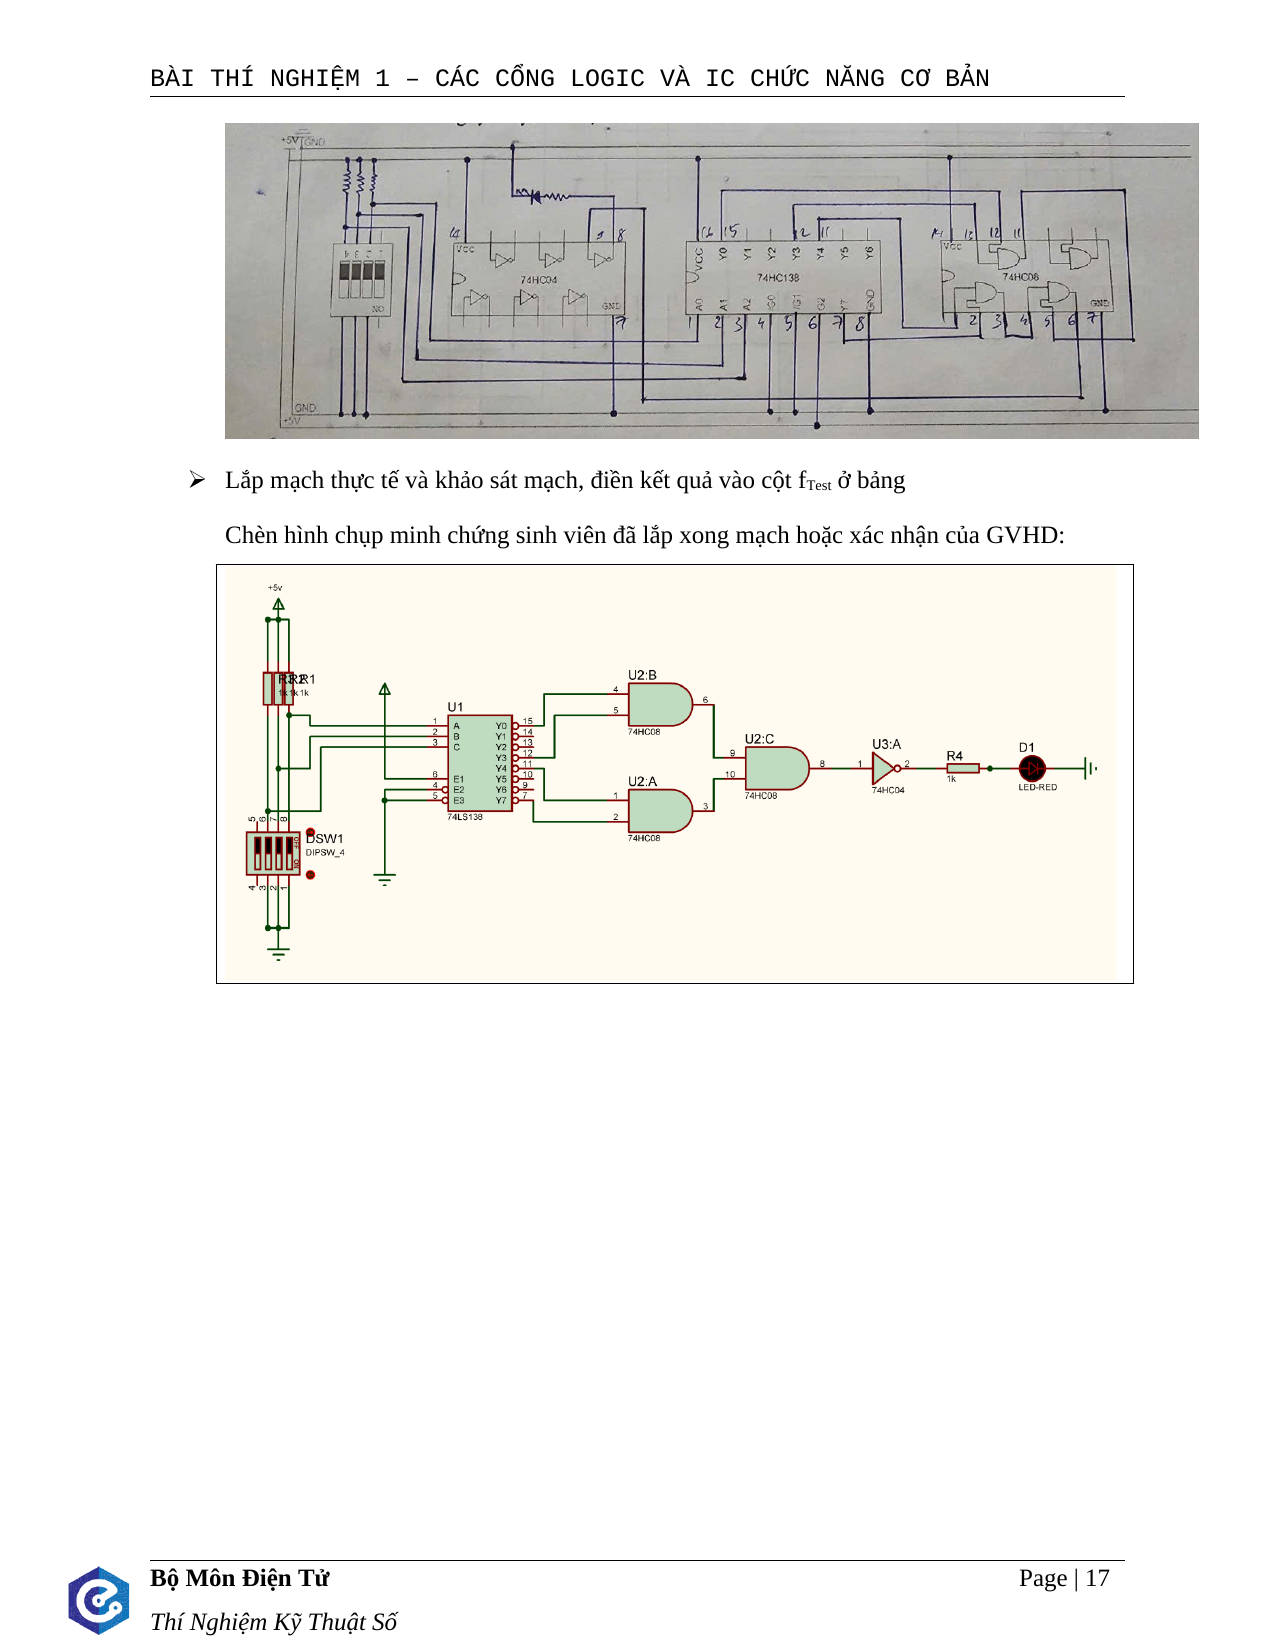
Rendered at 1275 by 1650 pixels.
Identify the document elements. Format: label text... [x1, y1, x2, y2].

picture [63, 1566, 133, 1635]
picture [225, 123, 1199, 439]
picture [225, 566, 1117, 981]
list Lắp mạch thực tế và khảo sát mạch, điền kết quả vào cột fTest ở bảng [187, 465, 1125, 494]
list Chèn hình chụp minh chứng sinh viên đã lắp xong mạch hoặc xác nhận của GVHD: [225, 521, 1125, 549]
